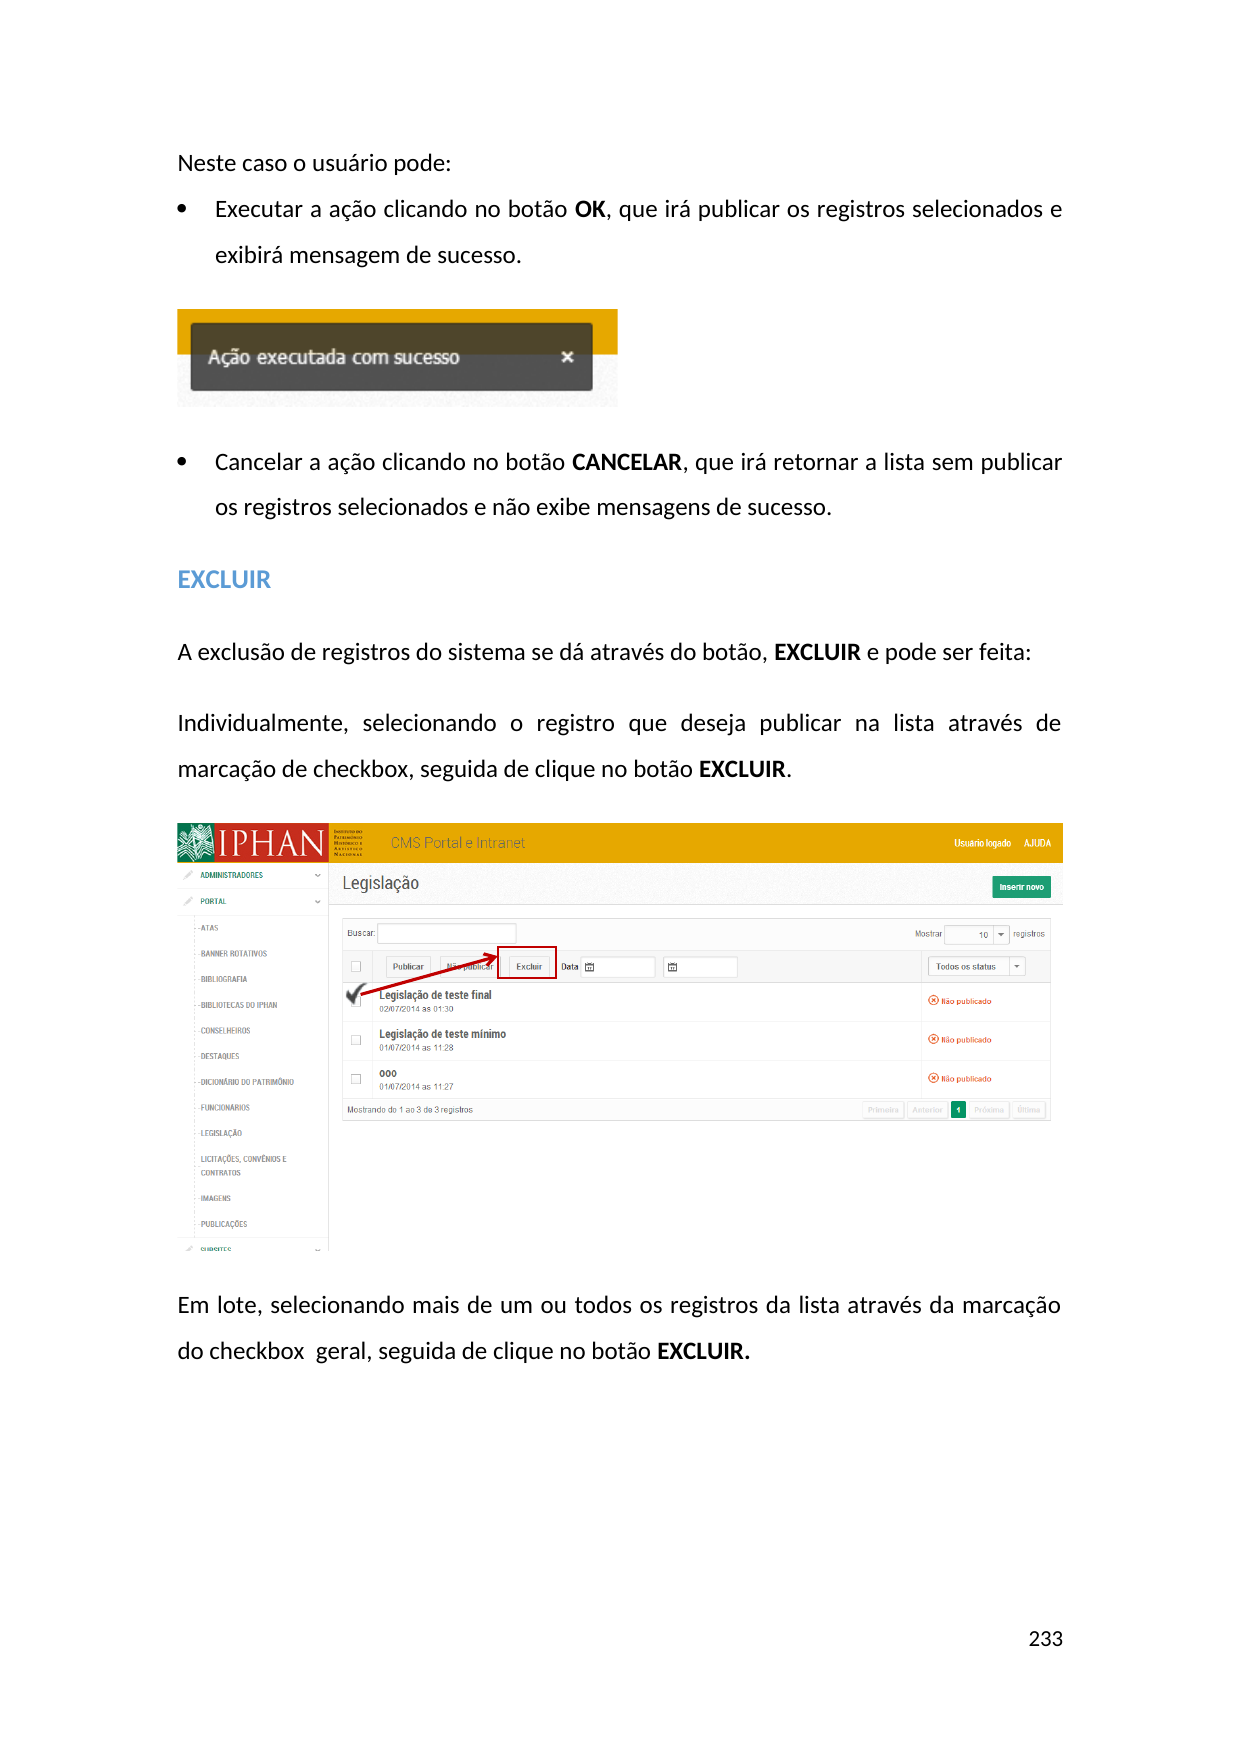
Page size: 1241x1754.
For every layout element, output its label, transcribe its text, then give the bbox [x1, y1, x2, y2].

text A exclusão de registros do sistema se dá através do botão, EXCLUIR e pode ser feita: [177, 637, 1063, 667]
list Cancelar a ação clicando no botão CANCELAR, que irá retornar a lista sem publicar os registros selecionados e não exibe mensagens de sucesso. [177, 446, 1063, 522]
list Neste caso o usuário pode: [177, 148, 1063, 178]
text Em lote, selecionando mais de um ou todos os registros da lista através da marcação do checkbox geral, seguida de clique no botão EXCLUIR. [177, 1289, 1063, 1366]
list Executar a ação clicando no botão OK, que irá publicar os registros selecionados e exibirá mensagem de sucesso. [177, 193, 1063, 269]
subtitle EXCLUIR [177, 562, 1063, 595]
picture [177, 823, 1063, 1251]
text Individualmente, selecionando o registro que deseja publicar na lista através de marcação de checkbox, seguida de clique no botão EXCLUIR. [177, 707, 1063, 783]
picture [177, 309, 618, 407]
